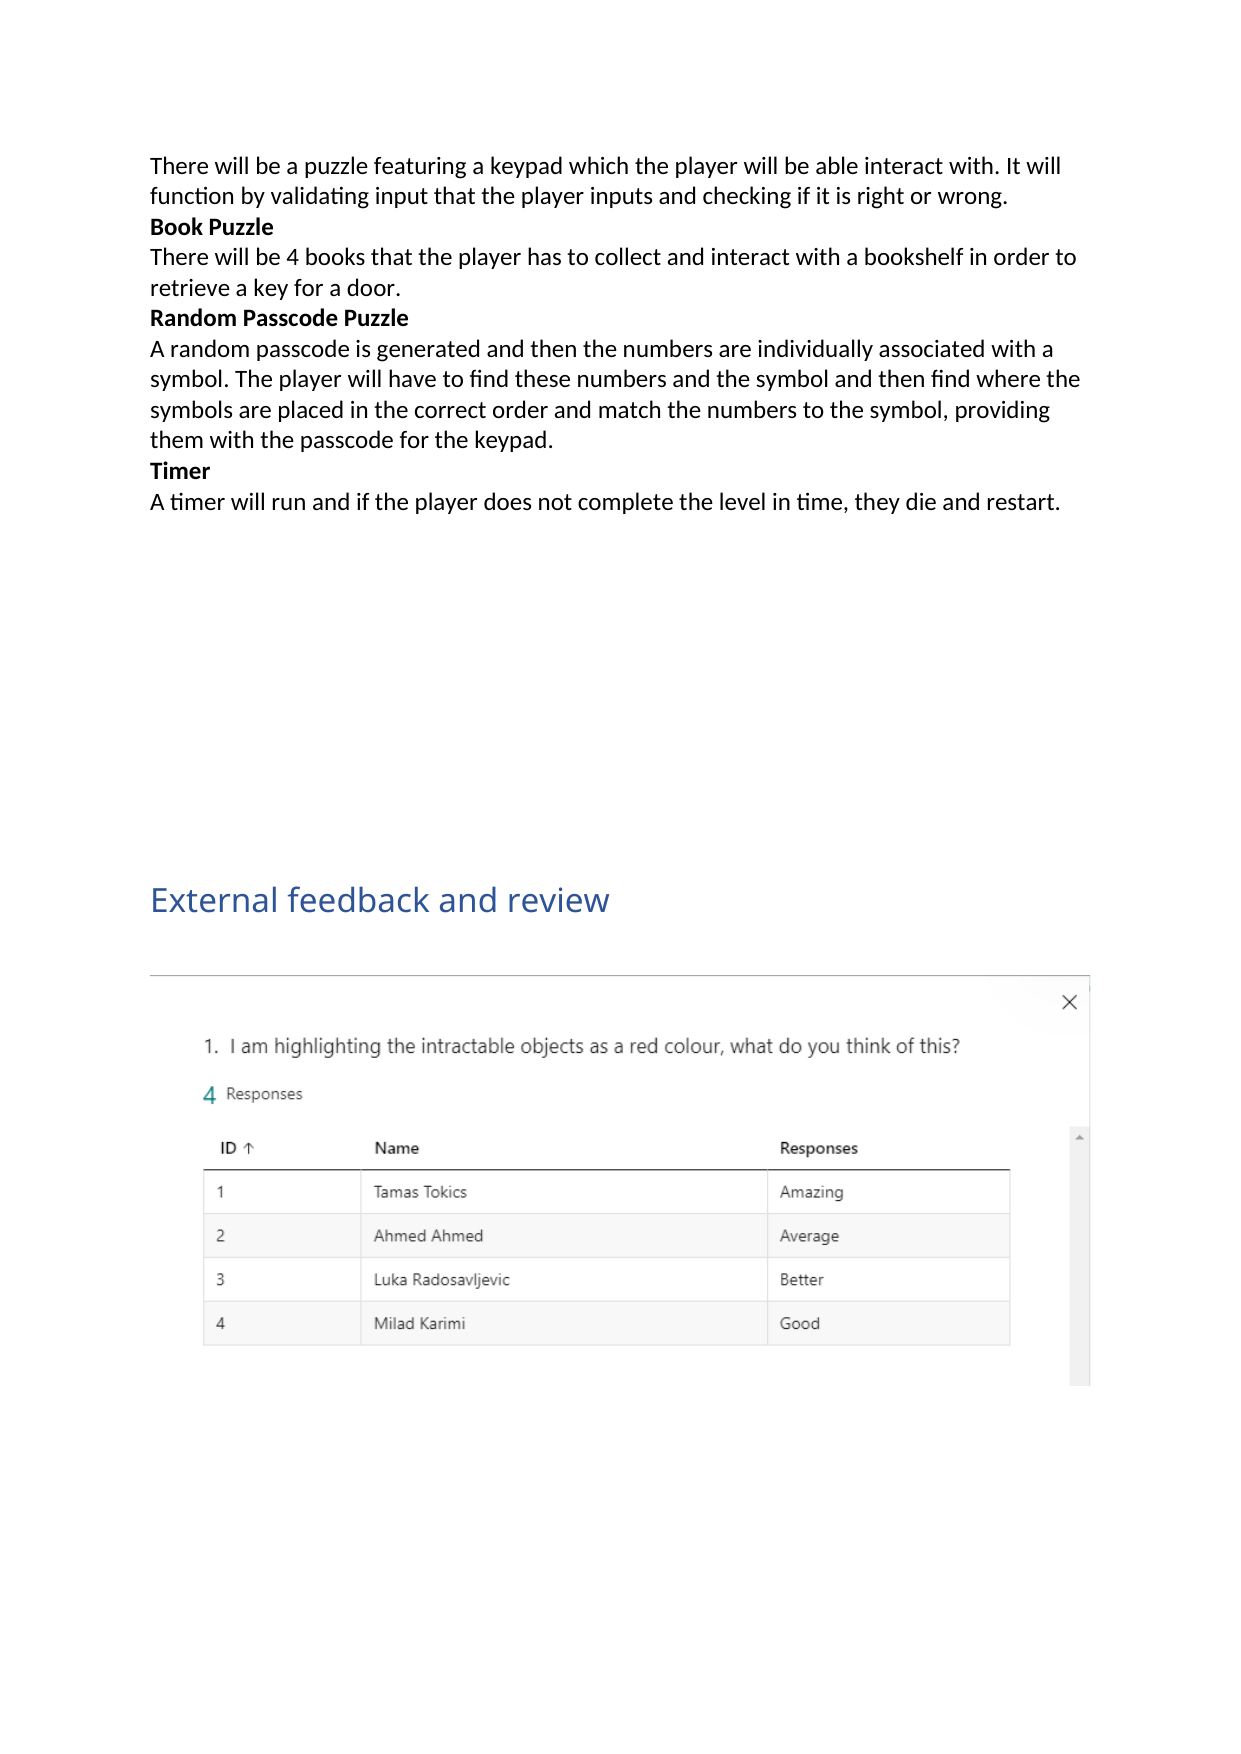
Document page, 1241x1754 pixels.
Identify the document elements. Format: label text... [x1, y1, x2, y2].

text Book Puzzle [150, 211, 1090, 242]
text A random passcode is generated and then the numbers are individually associated with a symbol. The player will have to find these numbers and the symbol and then find where the symbols are placed in the correct order and match the numbers to the symbol, providing them with the passcode for the keypad. [150, 333, 1090, 455]
text Timer [150, 455, 1090, 486]
text There will be 4 books that the player has to collect and interact with a bookshelf in order to retrieve a key for a door. [150, 242, 1090, 303]
text There will be a puzzle featuring a keypad which the player will be able interact with. It will function by validating input that the player inputs and checking if it is right or wrong. [150, 150, 1090, 211]
subtitle External feedback and review [150, 877, 1090, 922]
picture [150, 975, 1091, 1386]
text A timer will run and if the player does not complete the level in time, they die and restart. [150, 486, 1090, 516]
text Random Passcode Puzzle [150, 303, 1090, 333]
